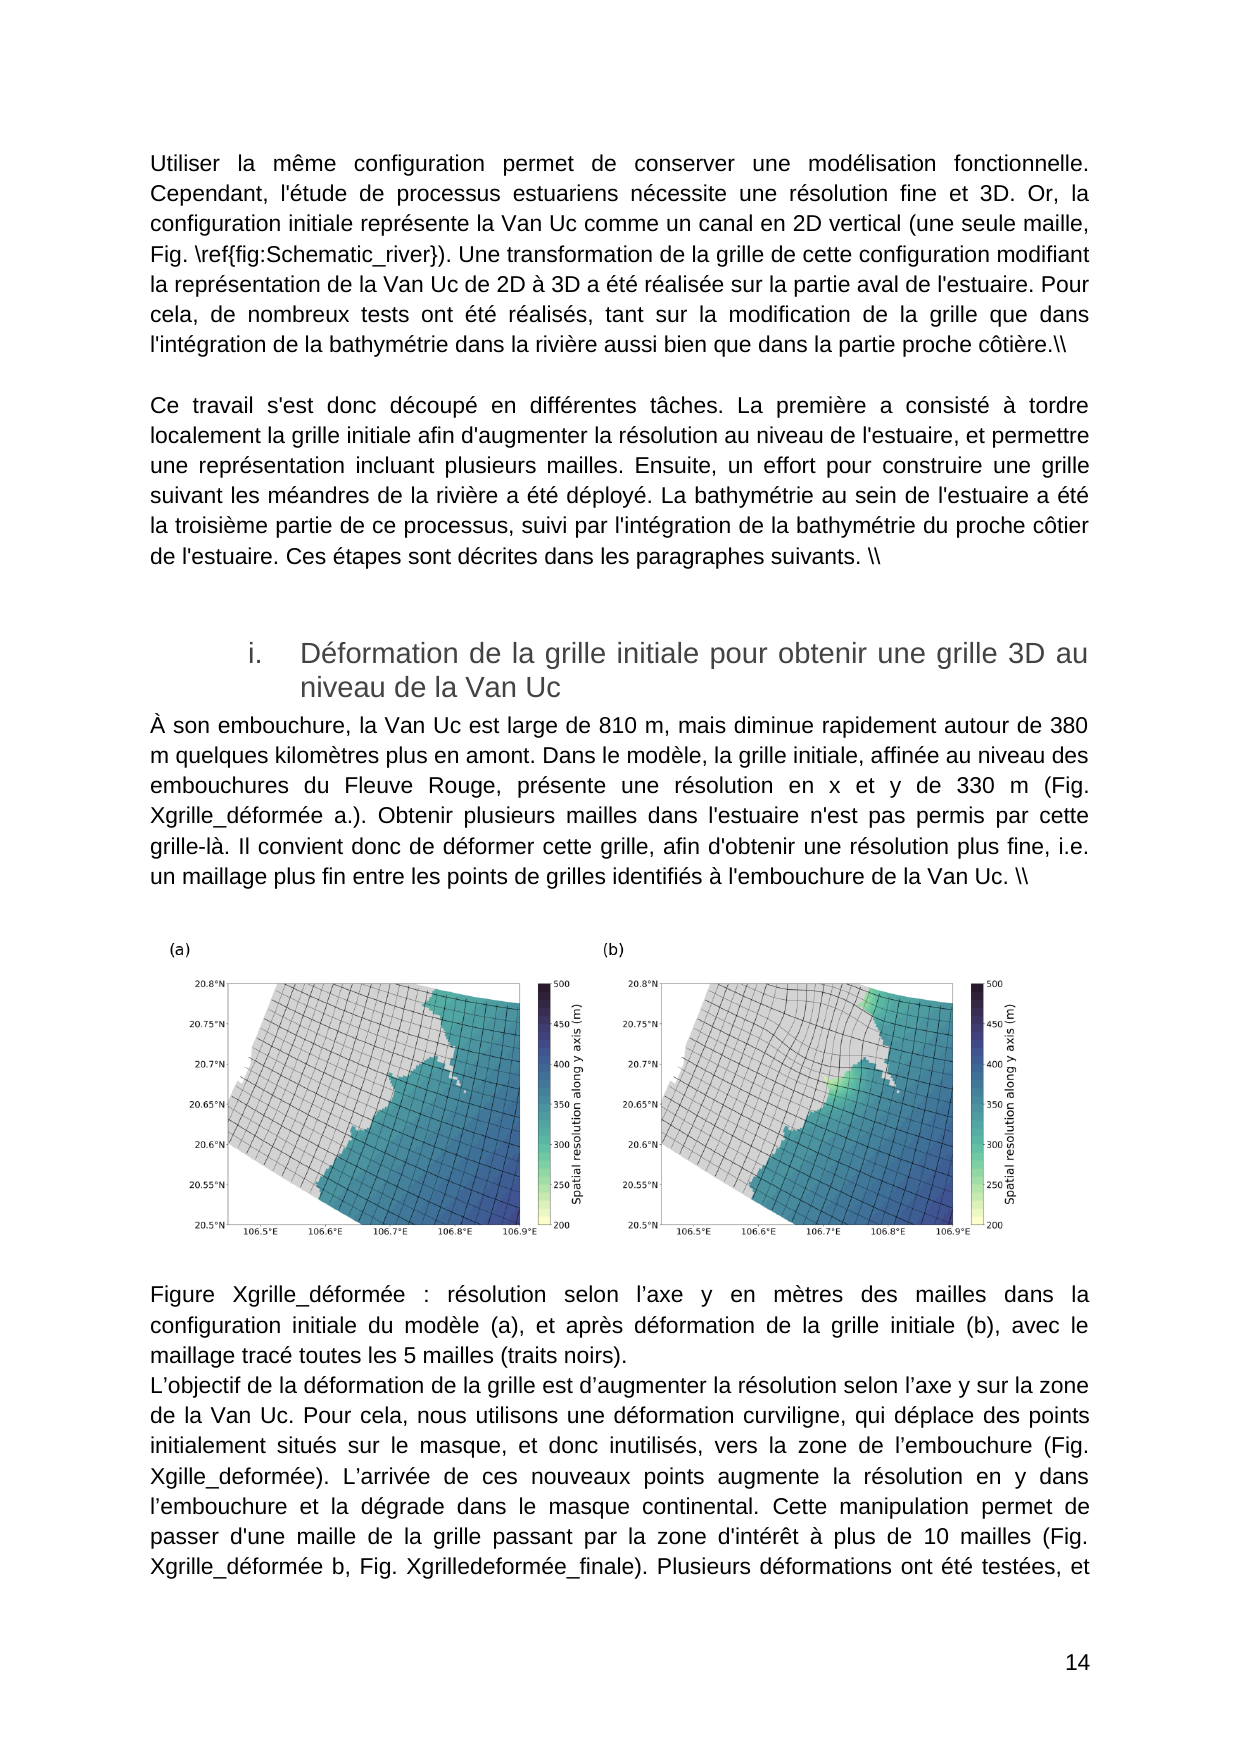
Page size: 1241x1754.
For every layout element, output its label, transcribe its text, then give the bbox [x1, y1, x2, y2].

text Figure Xgrille_déformée : résolution selon l’axe y en mètres des mailles dans la configuration initiale du modèle (a), et après déformation de la grille initiale (b), avec le maillage tracé toutes les 5 mailles (traits noirs). [150, 1281, 1090, 1368]
text Ce travail s'est donc découpé en différentes tâches. La première a consisté à tordre localement la grille initiale afin d'augmenter la résolution au niveau de l'estuaire, et permettre une représentation incluant plusieurs mailles. Ensuite, un effort pour construire une grille suivant les méandres de la rivière a été déployé. La bathymétrie au sein de l'estuaire a été la troisième partie de ce processus, suivi par l'intégration de la bathymétrie du proche côtier de l'estuaire. Ces étapes sont décrites dans les paragraphes suivants. \\ [150, 392, 1090, 569]
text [150, 1372, 1090, 1579]
text À son embouchure, la Van Uc est large de 810 m, mais diminue rapidement autour de 380 m quelques kilomètres plus en amont. Dans le modèle, la grille initiale, affinée au niveau des embouchures du Fleuve Rouge, présente une résolution en x et y de 330 m (Fig. Xgrille_déformée a.). Obtenir plusieurs mailles dans l'estuaire n'est pas permis par cette grille-là. Il convient donc de déformer cette grille, afin d'obtenir une résolution plus fine, i.e. un maillage plus fin entre les points de grilles identifiés à l'embouchure de la Van Uc. \\ [150, 712, 1090, 889]
subtitle Déformation de la grille initiale pour obtenir une grille 3D au niveau de la Van Uc [262, 636, 1090, 703]
picture [150, 923, 1091, 1278]
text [150, 150, 1090, 358]
